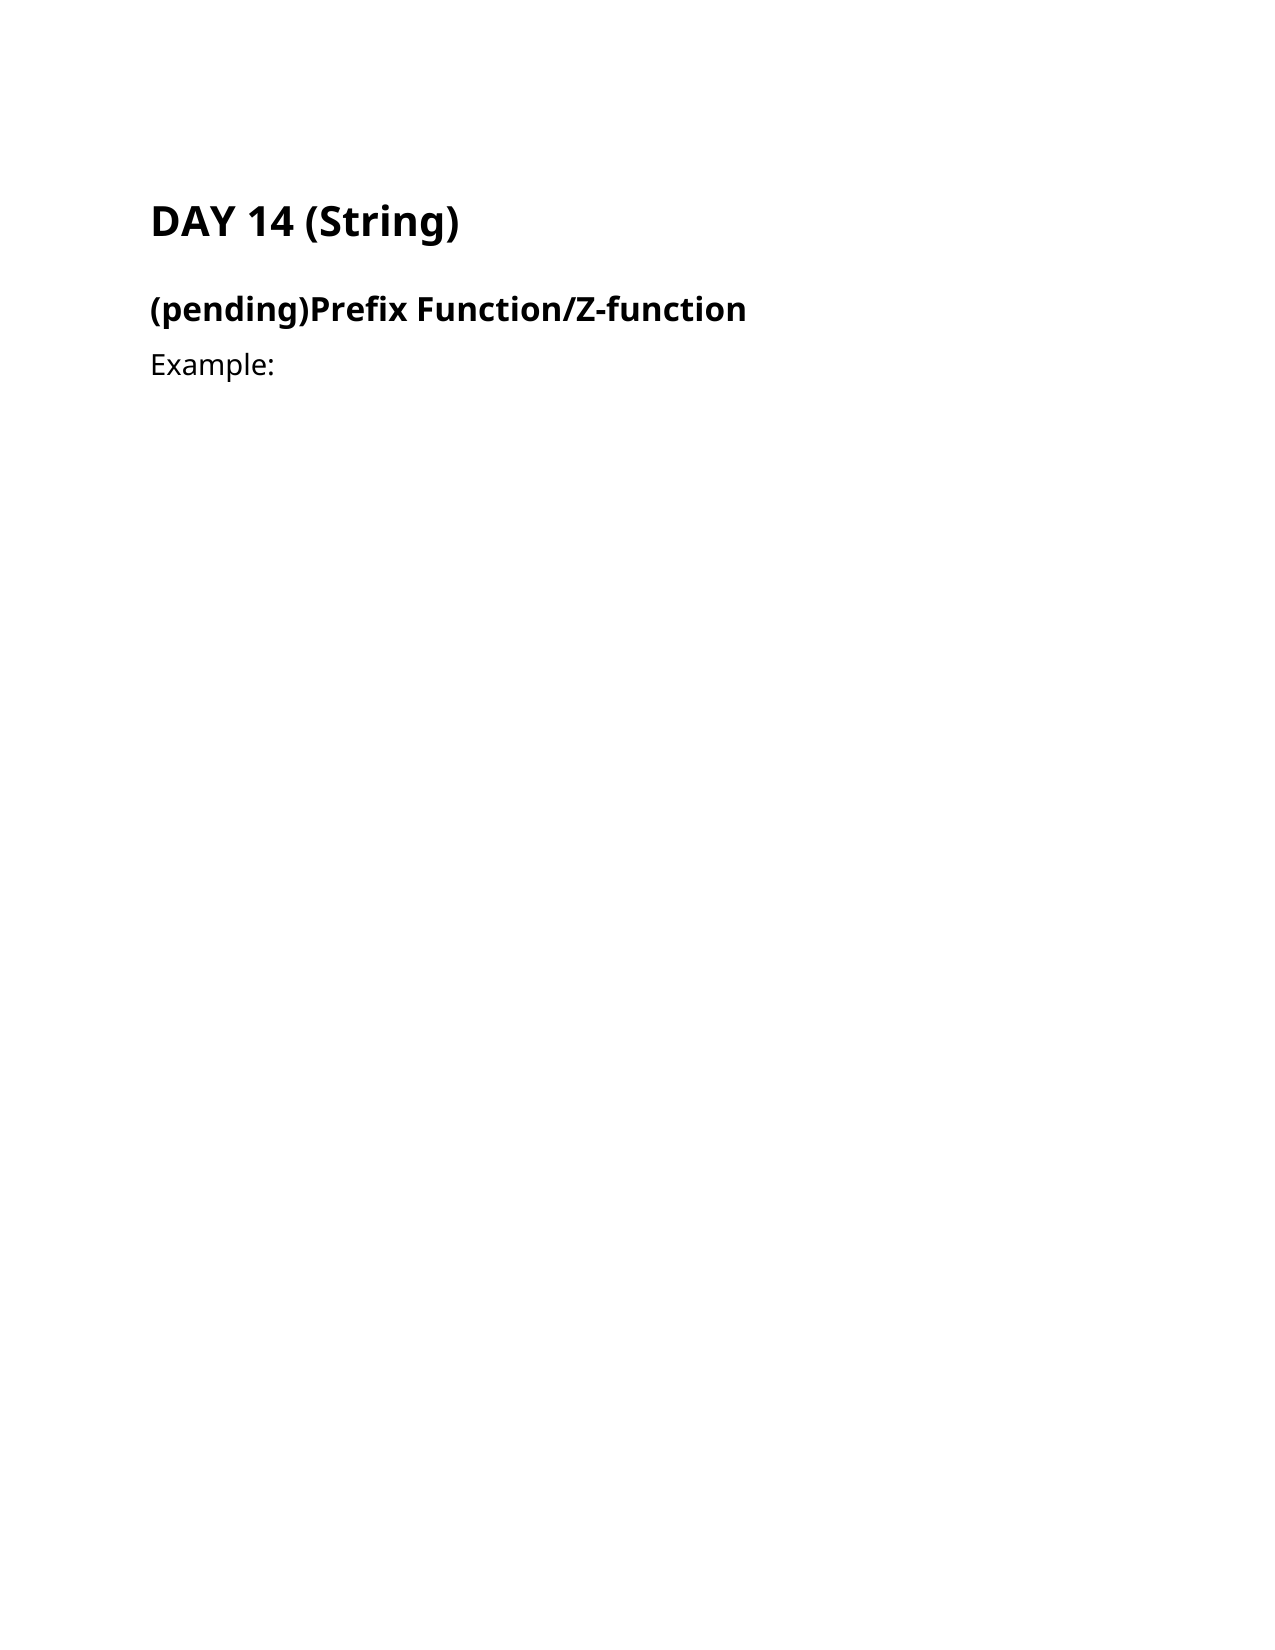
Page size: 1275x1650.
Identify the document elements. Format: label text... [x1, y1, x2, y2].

subtitle (pending)Prefix Function/Z-function [150, 286, 1125, 331]
subtitle DAY 14 (String) [150, 192, 1125, 248]
text Example: [150, 344, 1125, 383]
